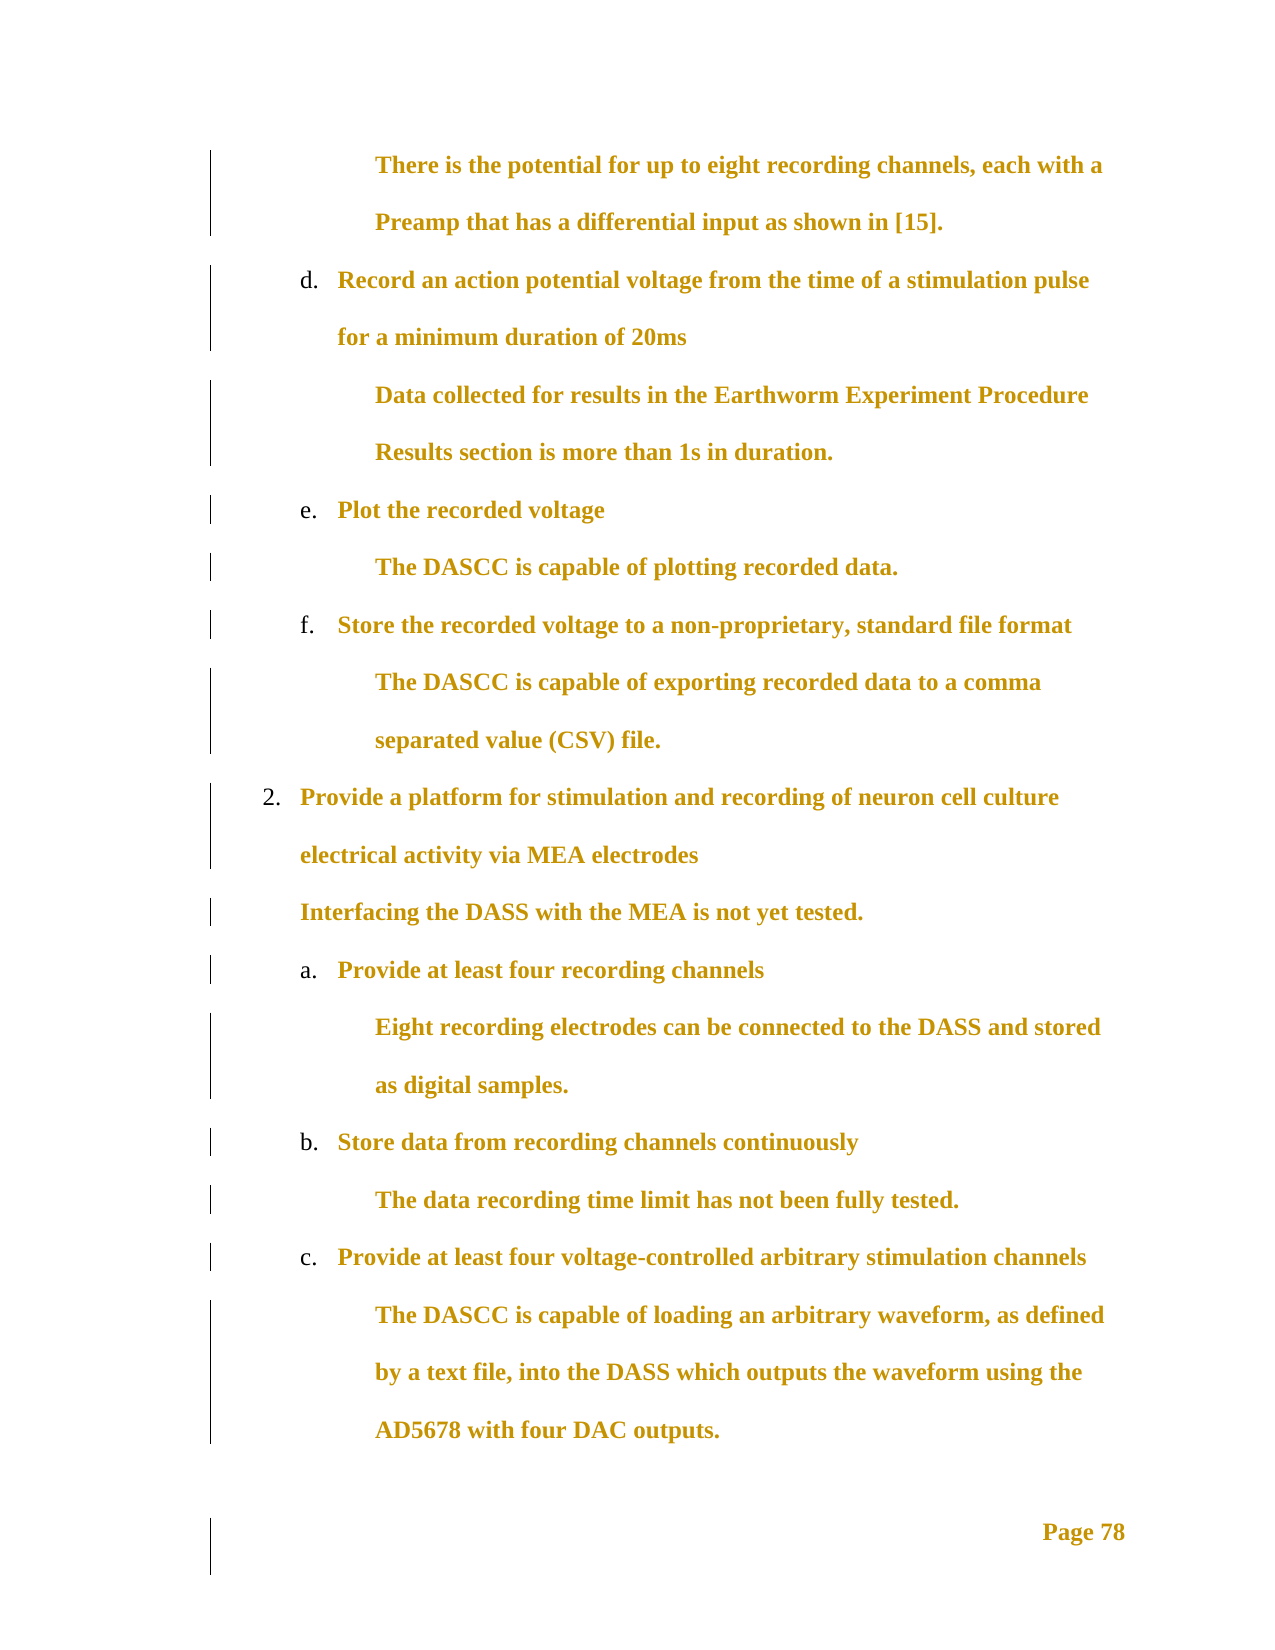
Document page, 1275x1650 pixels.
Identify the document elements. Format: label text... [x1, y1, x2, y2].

list Record an action potential voltage from the time of a stimulation pulse for a minimum duration of 20ms [300, 265, 1125, 351]
list Eight recording electrodes can be connected to the DASS and stored as digital samples. [375, 1012, 1125, 1099]
list Provide at least four recording channels [300, 955, 1125, 984]
list Provide a platform for stimulation and recording of neuron cell culture electrical activity via MEA electrodes [262, 782, 1125, 869]
list The data recording time limit has not been fully tested. [375, 1185, 1125, 1214]
list The DASCC is capable of loading an arbitrary waveform, as defined by a text file, into the DASS which outputs the waveform using the AD5678 with four DAC outputs. [375, 1300, 1125, 1444]
list Store the recorded voltage to a non-proprietary, standard file format [300, 610, 1125, 639]
list Provide at least four voltage-controlled arbitrary stimulation channels [300, 1242, 1125, 1271]
list Store data from recording channels continuously [300, 1127, 1125, 1156]
list Data collected for results in the Earthworm Experiment Procedure Results section is more than 1s in duration. [375, 380, 1125, 466]
list Plot the recorded voltage [300, 495, 1125, 524]
list The DASCC is capable of plotting recorded data. [375, 552, 1125, 581]
list Interfacing the DASS with the MEA is not yet tested. [300, 897, 1125, 926]
text There is the potential for up to eight recording channels, each with a Preamp that has a differential input as shown in [15]. [375, 150, 1125, 236]
text The DASCC is capable of exporting recorded data to a comma separated value (CSV) file. [375, 667, 1125, 754]
